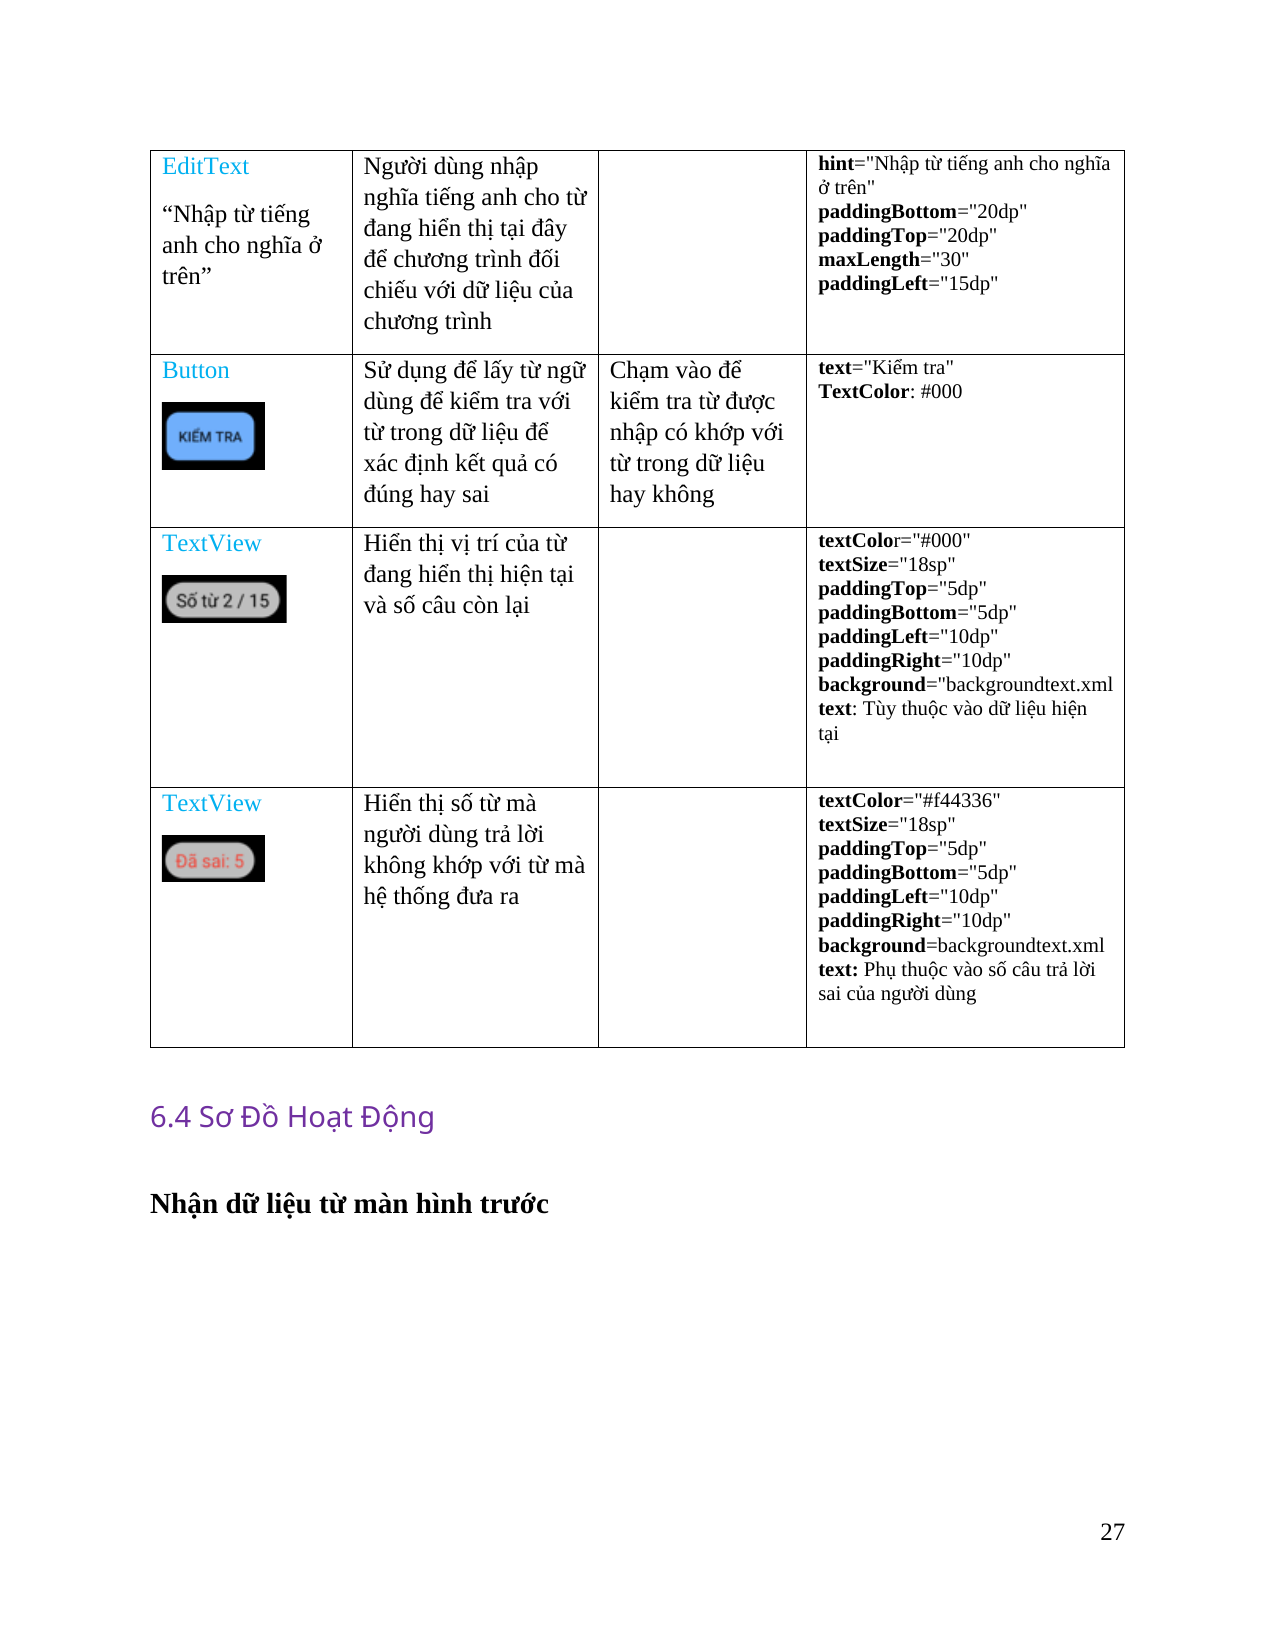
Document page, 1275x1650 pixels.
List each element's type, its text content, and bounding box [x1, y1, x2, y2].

table_cell [599, 151, 806, 354]
table_cell textColor="#000" textSize="18sp" paddingTop="5dp" paddingBottom="5dp" paddingLeft="10dp" paddingRight="10dp" background="backgroundtext.xml text: Tùy thuộc vào dữ liệu hiện tại [807, 528, 1124, 787]
table_cell [599, 528, 806, 787]
table_cell text="Kiểm tra" TextColor: #000 [807, 355, 1124, 527]
table_cell Chạm vào để kiểm tra từ được nhập có khớp với từ trong dữ liệu hay không [599, 355, 806, 527]
picture [161, 402, 265, 470]
picture [161, 575, 287, 623]
table_cell Button [151, 355, 352, 527]
table_cell TextView [151, 788, 352, 1047]
table_cell Hiển thị vị trí của từ đang hiển thị hiện tại và số câu còn lại [353, 528, 598, 787]
subtitle 6.4 Sơ Đồ Hoạt Động [150, 1096, 1125, 1136]
table_cell Sử dụng để lấy từ ngữ dùng để kiểm tra với từ trong dữ liệu để xác định kết quả có đúng hay sai [353, 355, 598, 527]
table_cell TextView [151, 528, 352, 787]
table_cell textColor="#f44336" textSize="18sp" paddingTop="5dp" paddingBottom="5dp" paddingLeft="10dp" paddingRight="10dp" background=backgroundtext.xml text: Phụ thuộc vào số câu trả lời sai của người dùng [807, 788, 1124, 1047]
table_cell Người dùng nhập nghĩa tiếng anh cho từ đang hiển thị tại đây để chương trình đối chiếu với dữ liệu của chương trình [353, 151, 598, 354]
table_cell Hiển thị số từ mà người dùng trả lời không khớp với từ mà hệ thống đưa ra [353, 788, 598, 1047]
table_cell EditText “Nhập từ tiếng anh cho nghĩa ở trên” [151, 151, 352, 354]
table_cell [599, 788, 806, 1047]
table_cell hint="Nhập từ tiếng anh cho nghĩa ở trên" paddingBottom="20dp" paddingTop="20dp" maxLength="30" paddingLeft="15dp" [807, 151, 1124, 354]
text Nhận dữ liệu từ màn hình trước [150, 1187, 1125, 1220]
picture [161, 835, 265, 882]
